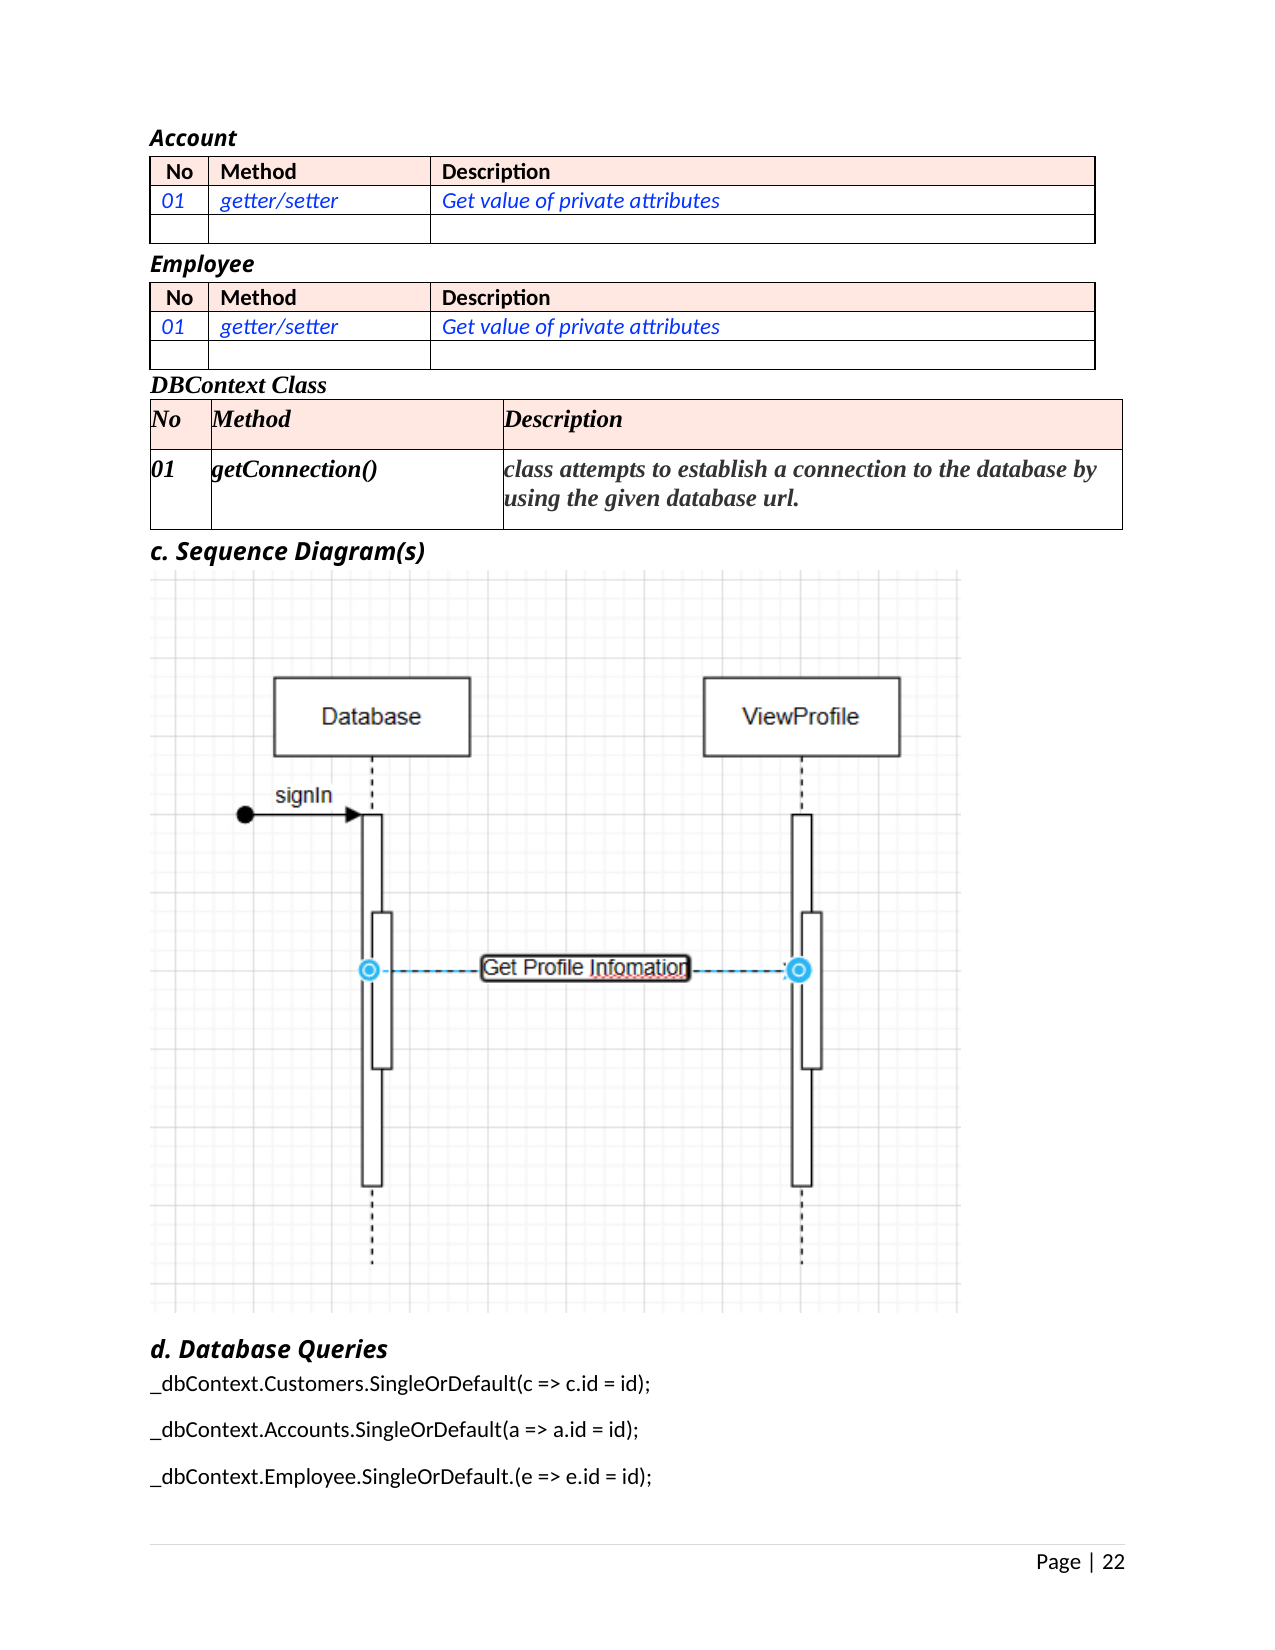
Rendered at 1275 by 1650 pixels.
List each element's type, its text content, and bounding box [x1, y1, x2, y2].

table_cell 01 [151, 186, 208, 214]
table_cell [431, 341, 1094, 369]
table_cell [209, 215, 430, 243]
table_cell [151, 341, 208, 369]
table_header Description [504, 400, 1122, 449]
table_header No [151, 400, 211, 449]
table_cell class attempts to establish a connection to the database by using the given database url. [504, 450, 1122, 529]
subtitle Account [150, 122, 1125, 153]
subtitle DBContext Class [150, 370, 1125, 399]
table_cell Get value of private attributes [431, 186, 1094, 214]
subtitle d. Database Queries [150, 1332, 1125, 1366]
subtitle Employee [150, 248, 1125, 280]
subtitle c. Sequence Diagram(s) [150, 534, 1125, 568]
table_header No [151, 157, 208, 185]
text _dbContext.Customers.SingleOrDefault(c => c.id = id); [150, 1369, 1125, 1397]
table_header Method [209, 157, 430, 185]
text _dbContext.Accounts.SingleOrDefault(a => a.id = id); [150, 1416, 1125, 1443]
table_cell 01 [151, 312, 208, 340]
table_cell getter/setter [209, 312, 430, 340]
table_header No [151, 283, 208, 311]
table_cell getConnection() [212, 450, 503, 529]
table_cell Get value of private attributes [431, 312, 1094, 340]
text _dbContext.Employee.SingleOrDefault.(e => e.id = id); [150, 1462, 1125, 1490]
table_cell 01 [151, 450, 211, 529]
table_cell [431, 215, 1094, 243]
picture [150, 570, 961, 1313]
table_cell getter/setter [209, 186, 430, 214]
table_cell [209, 341, 430, 369]
table_header Description [431, 283, 1094, 311]
table_header Description [431, 157, 1094, 185]
table_header Method [212, 400, 503, 449]
table_cell [151, 215, 208, 243]
table_header Method [209, 283, 430, 311]
